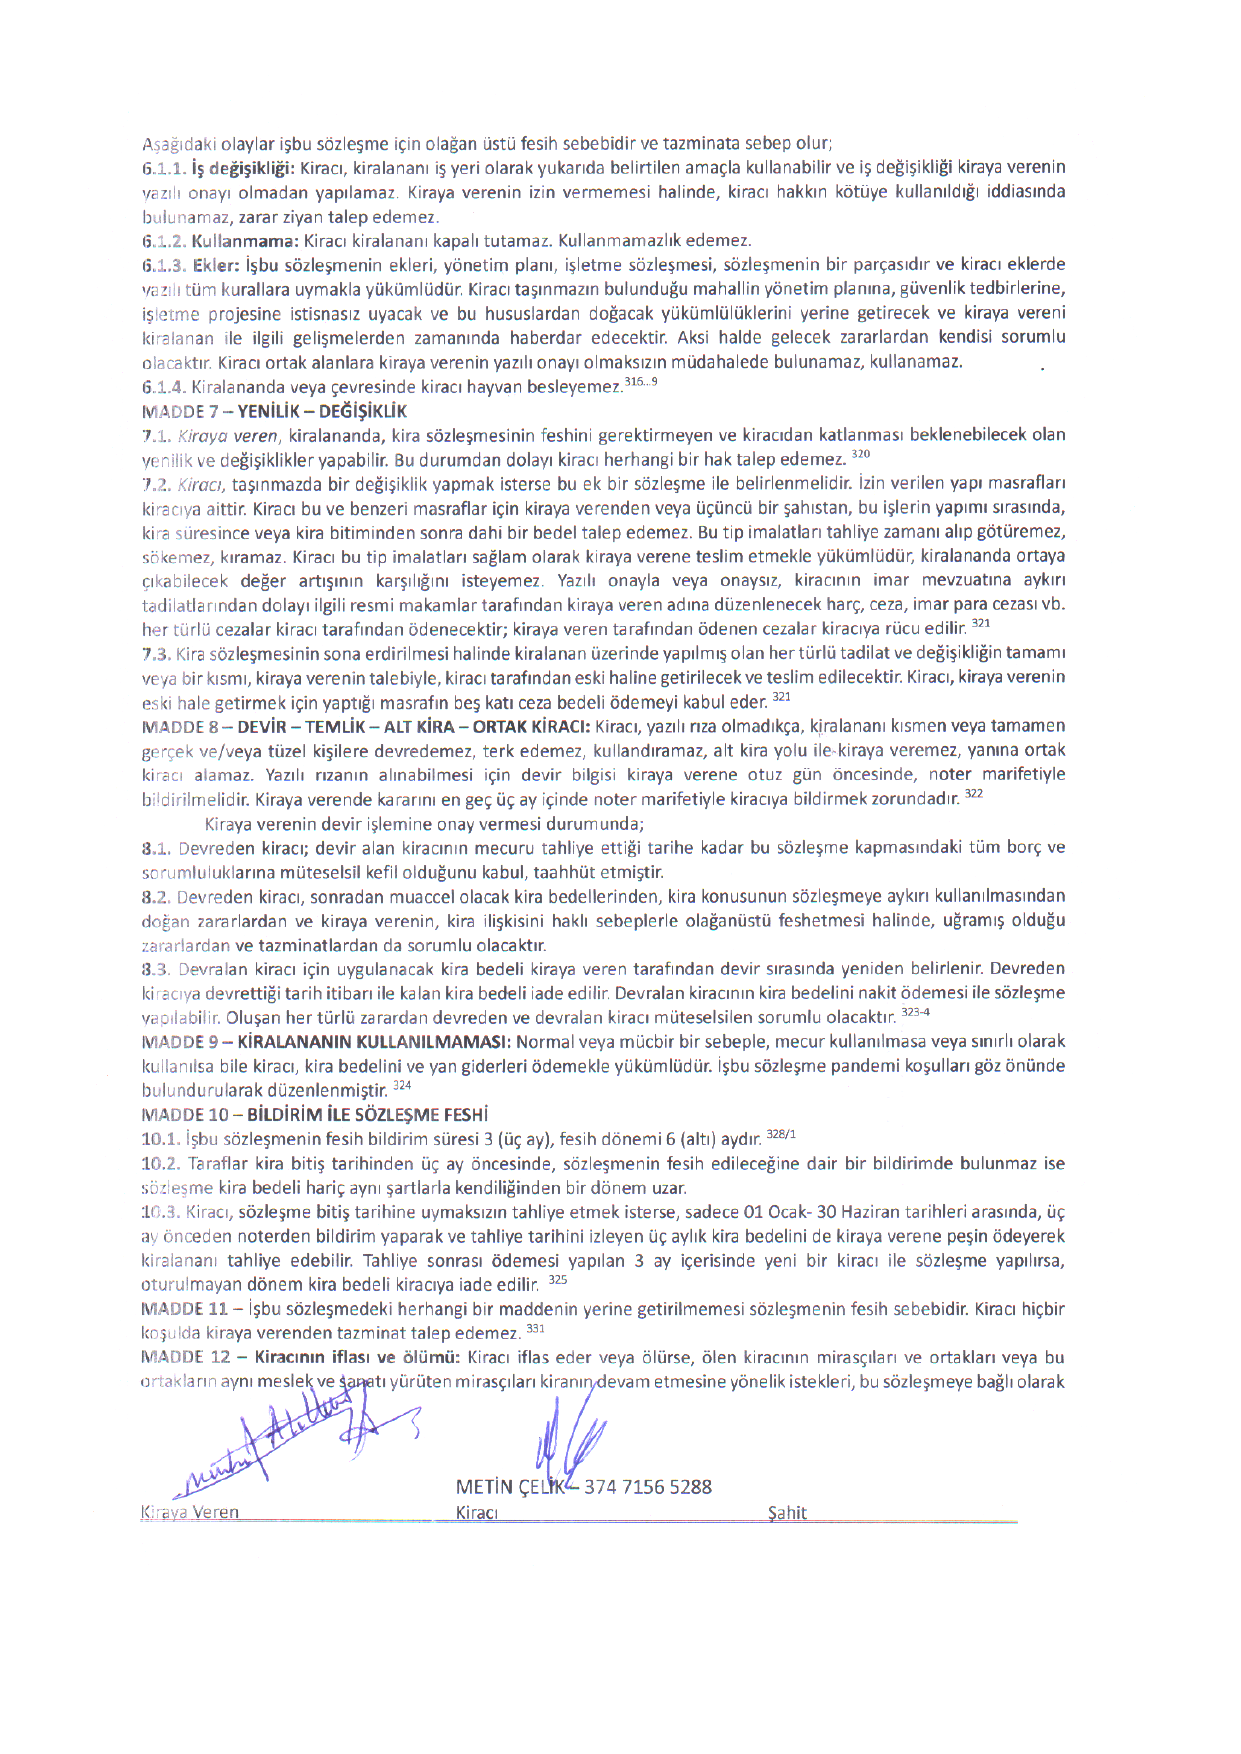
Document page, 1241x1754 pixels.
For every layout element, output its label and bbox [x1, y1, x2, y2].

picture [75, 75, 1165, 1574]
